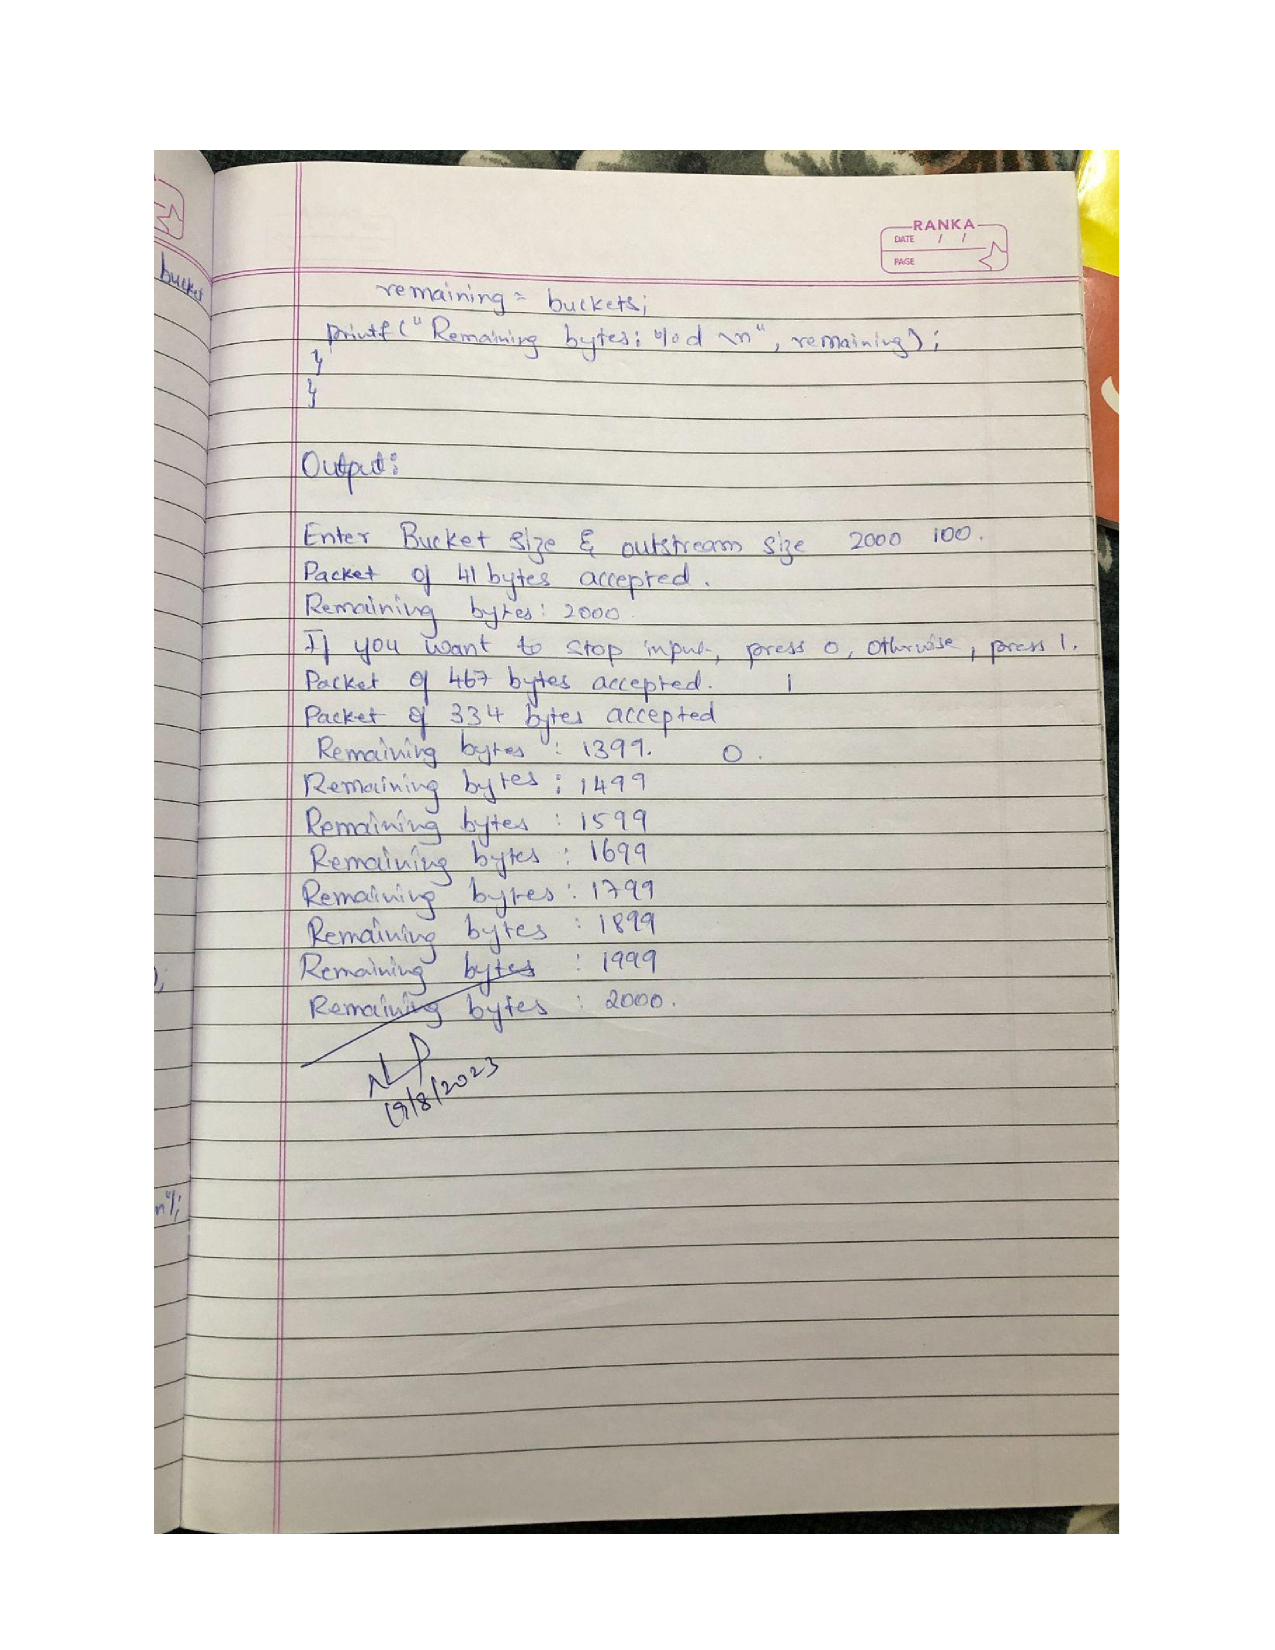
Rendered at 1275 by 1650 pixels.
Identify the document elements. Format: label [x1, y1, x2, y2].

picture [153, 150, 1120, 1534]
